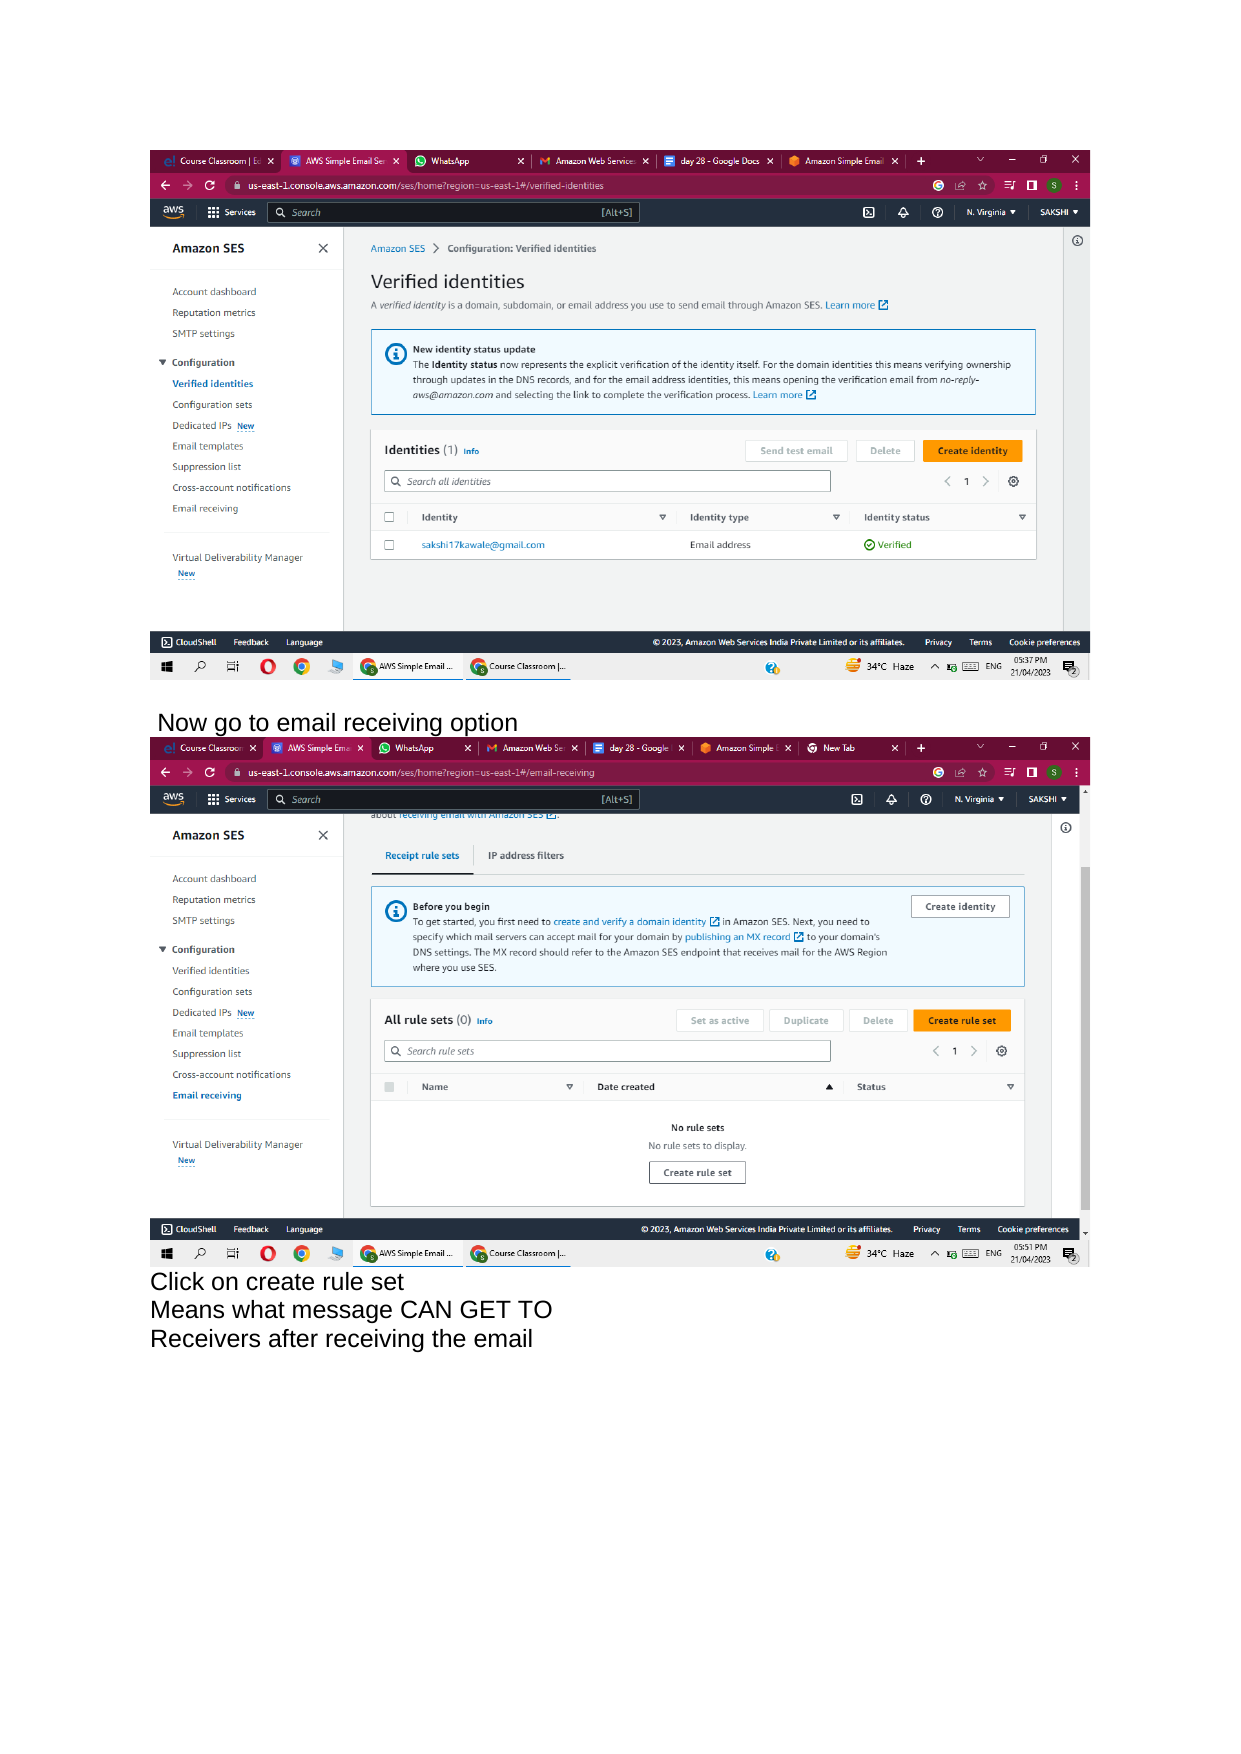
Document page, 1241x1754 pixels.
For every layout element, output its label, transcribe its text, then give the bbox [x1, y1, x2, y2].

picture [150, 737, 1091, 1267]
text Click on create rule set [150, 1267, 1090, 1295]
text Now go to email receiving option [150, 708, 1090, 737]
text Receivers after receiving the email [150, 1324, 1090, 1353]
picture [150, 150, 1091, 680]
text Means what message CAN GET TO [150, 1295, 1090, 1324]
